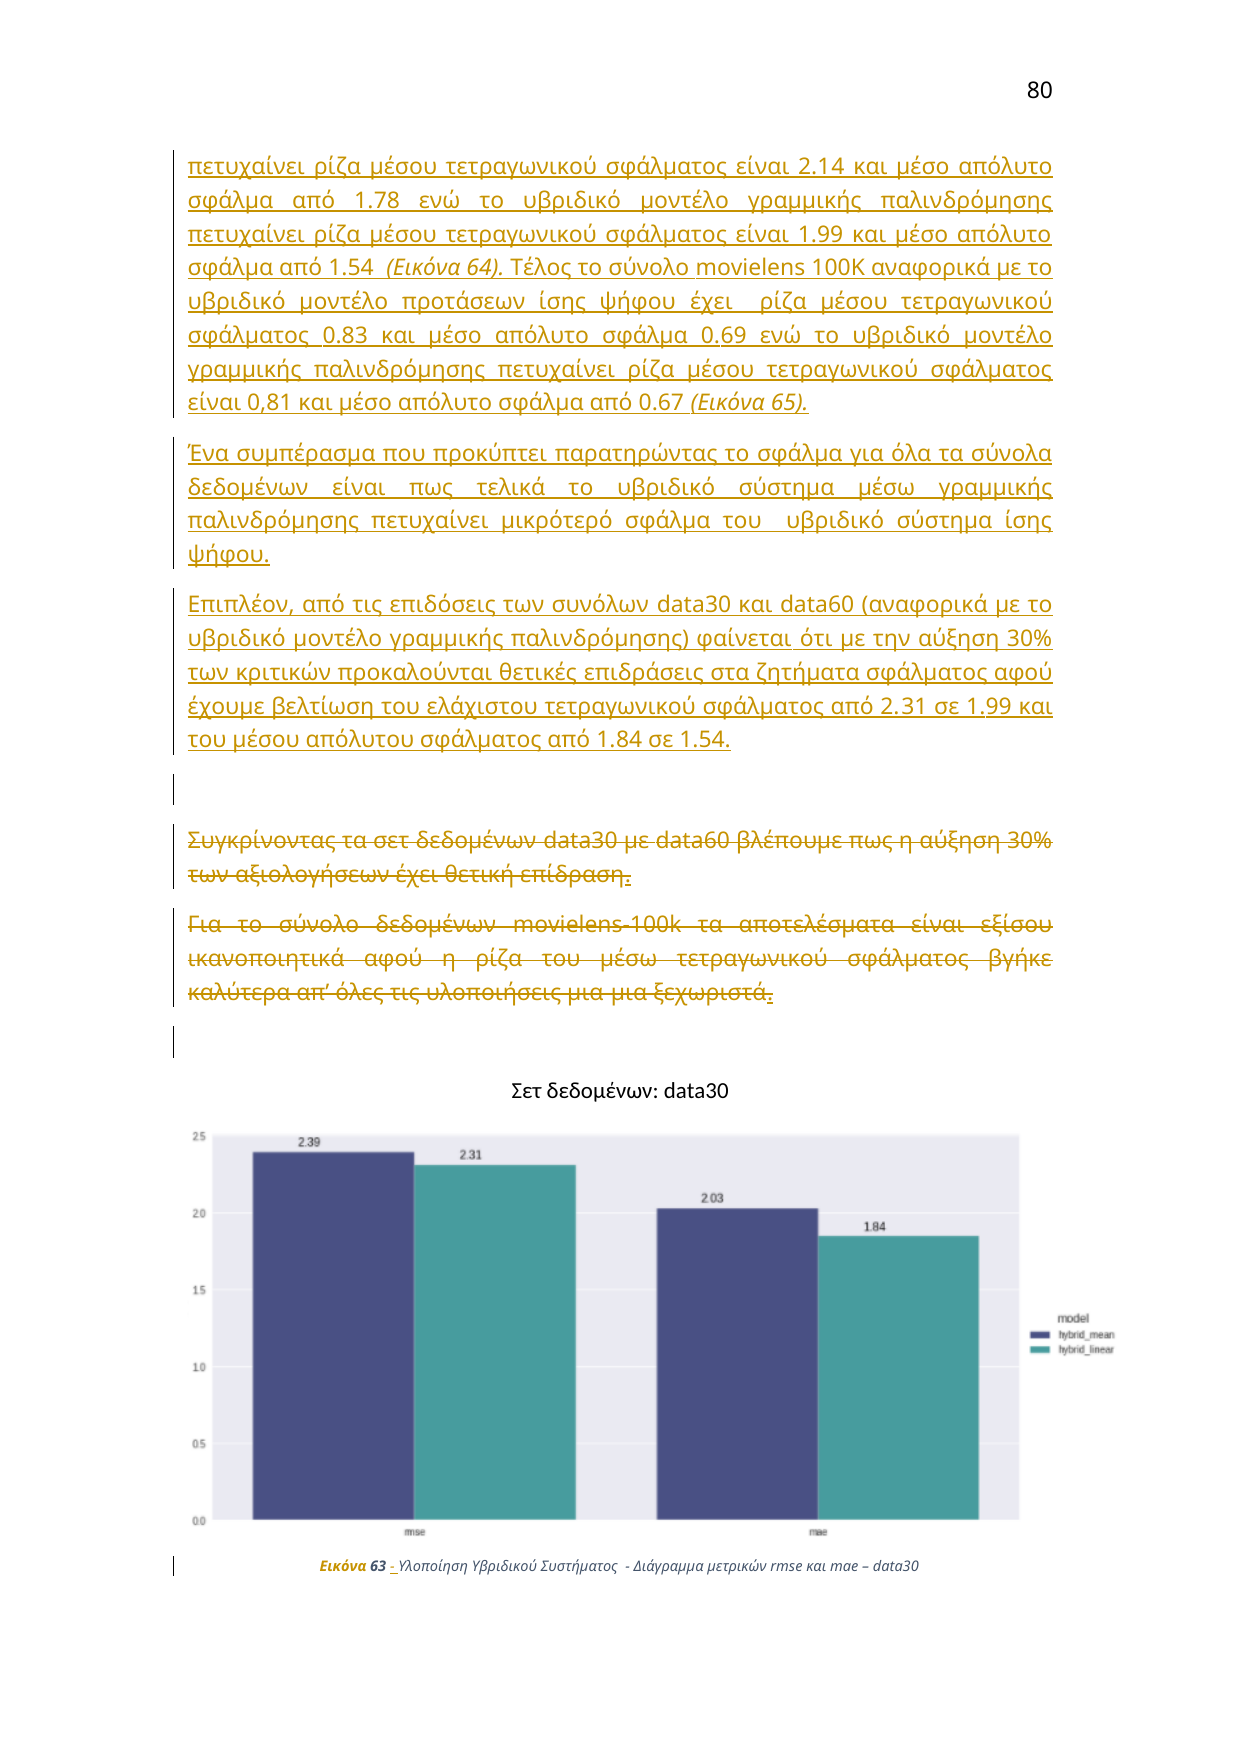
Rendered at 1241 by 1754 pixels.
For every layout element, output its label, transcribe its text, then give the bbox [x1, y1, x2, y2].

picture [187, 1123, 1119, 1537]
text Σετ δεδομένων: data30 [187, 1077, 1053, 1105]
text Εικόνα Υλοποίηση Υβριδικού Συστήματος - Διάγραμμα μετρικών rmse και mae – data30 [187, 1556, 1053, 1576]
